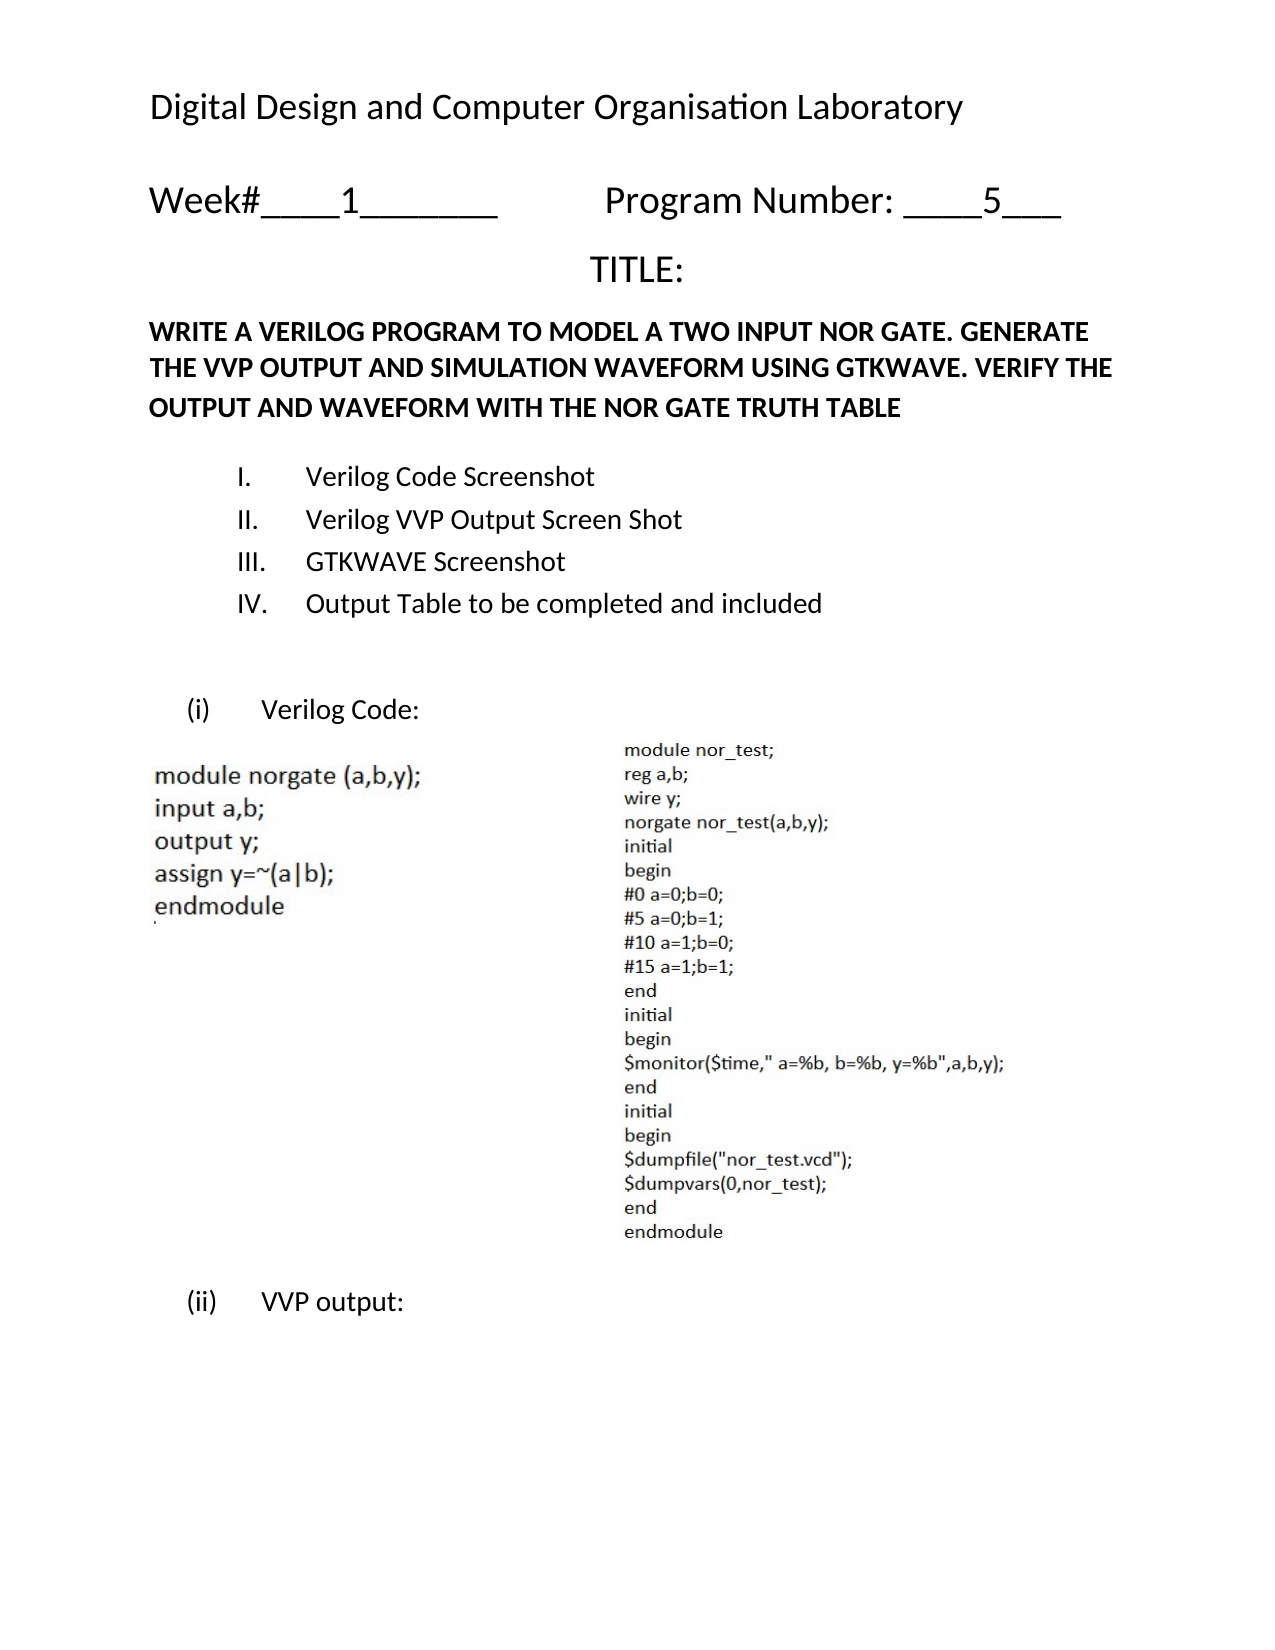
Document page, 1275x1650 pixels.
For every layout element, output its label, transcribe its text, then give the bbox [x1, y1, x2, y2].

list GTKWAVE Screenshot [237, 543, 889, 579]
list Verilog VVP Output Screen Shot [237, 501, 889, 536]
list Verilog Code: [186, 691, 889, 727]
text Week#____1_______ Program Number: ____5___ TITLE: [148, 175, 1126, 292]
picture [620, 743, 1011, 1241]
picture [150, 765, 448, 924]
text OUTPUT AND WAVEFORM WITH THE NOR GATE TRUTH TABLE [148, 389, 1126, 425]
list VVP output: [186, 1283, 889, 1319]
text WRITE A VERILOG PROGRAM TO MODEL A TWO INPUT NOR GATE. GENERATE THE VVP OUTPUT AND SIMULATION WAVEFORM USING GTKWAVE. VERIFY THE [148, 313, 1126, 385]
list Verilog Code Screenshot [237, 458, 889, 494]
list Output Table to be completed and included [237, 586, 889, 621]
